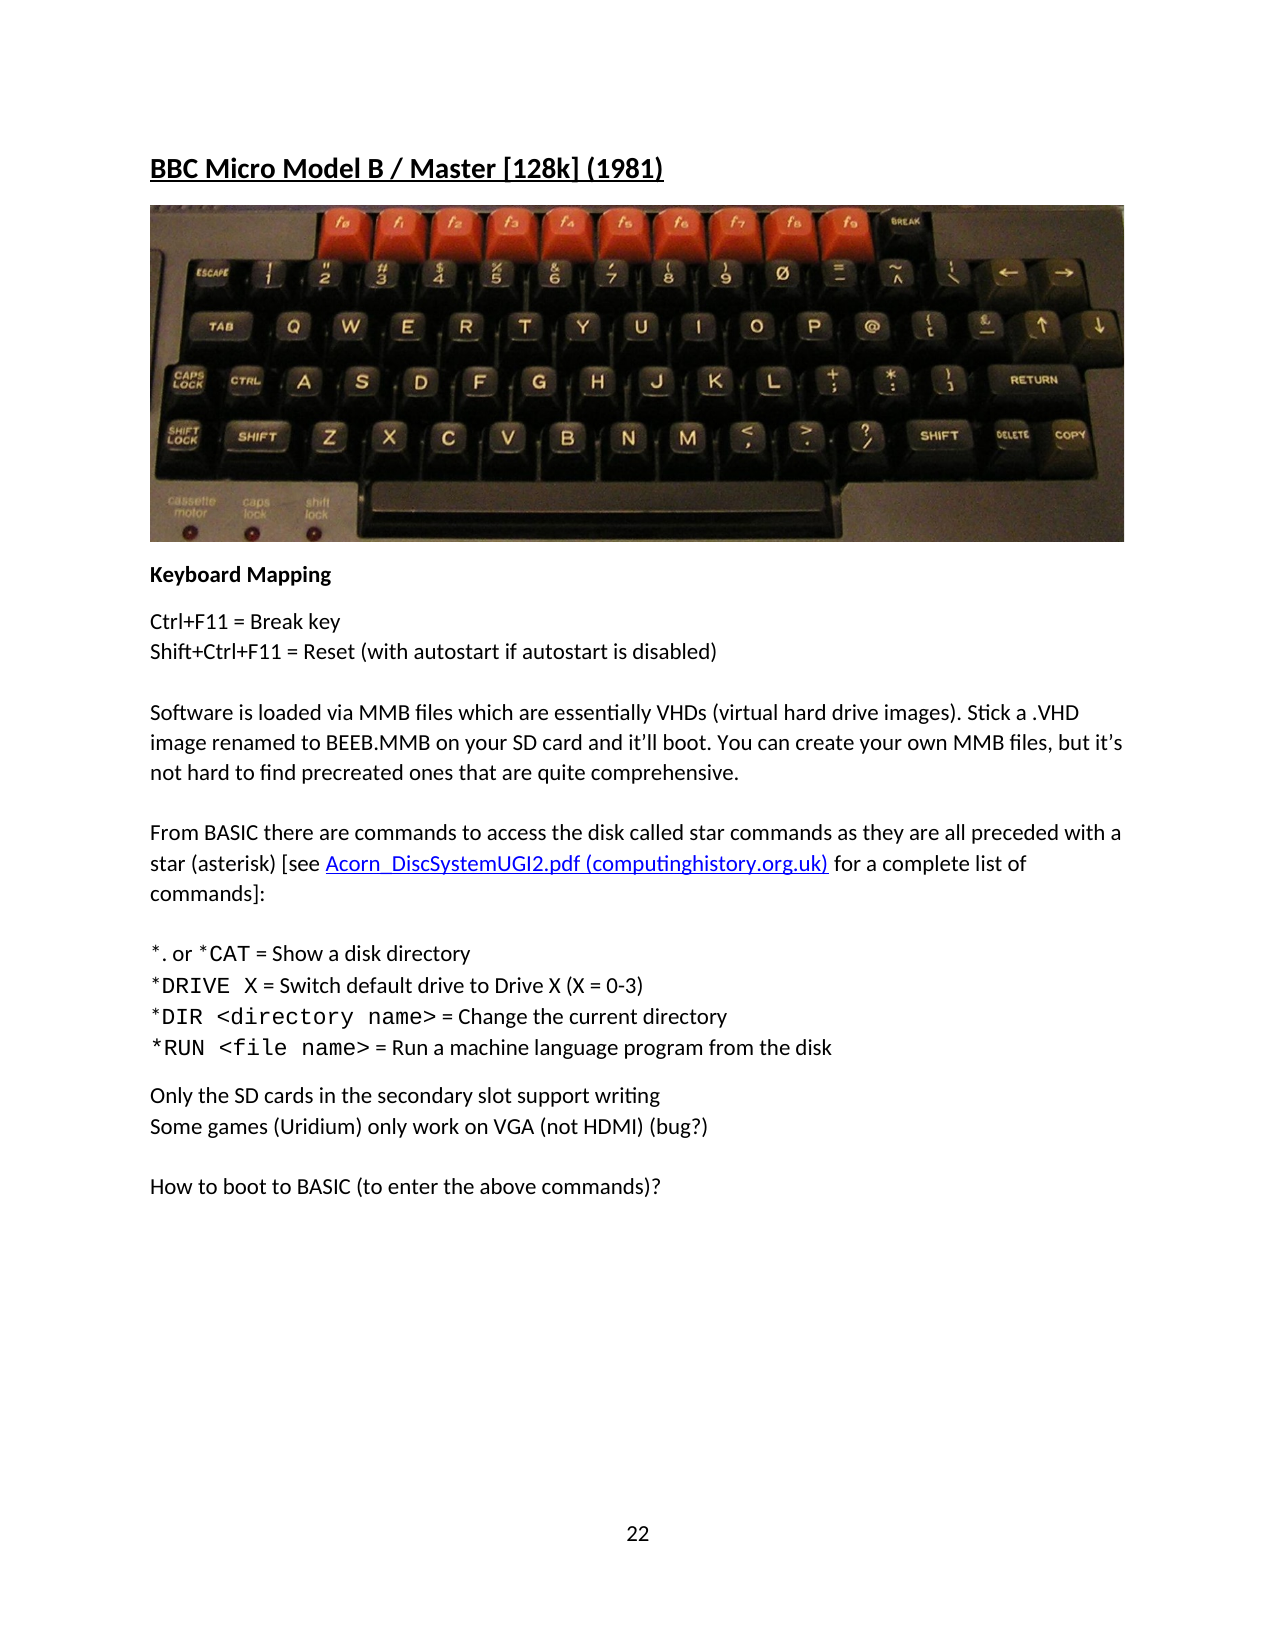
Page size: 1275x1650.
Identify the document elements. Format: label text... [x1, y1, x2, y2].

text Only the SD cards in the secondary slot support writing Some games (Uridium) only work on VGA (not HDMI) (bug?) How to boot to BASIC (to enter the above commands)? [150, 1082, 1125, 1200]
text Ctrl+F11 = Break key Shift+Ctrl+F11 = Reset (with autostart if autostart is disabled) Software is loaded via MMB files which are essentially VHDs (virtual hard drive images). Stick a .VHD image renamed to BEEB.MMB on your SD card and it’ll boot. You can create your own MMB files, but it’s not hard to find precreated ones that are quite comprehensive. From BASIC there are commands to access the disk called star commands as they are all preceded with a star (asterisk) [see Acorn_DiscSystemUGI2.pdf (computinghistory.org.uk) for a complete list of commands]: *. or *CAT = Show a disk directory *DRIVE X = Switch default drive to Drive X (X = 0-3) *DIR <directory name> = Change the current directory *RUN <file name> = Run a machine language program from the disk [150, 607, 1125, 1063]
text Keyboard Mapping [150, 560, 1125, 588]
picture [150, 205, 1125, 542]
text BBC Micro Model B / Master [128k] (1981) [150, 150, 1125, 186]
